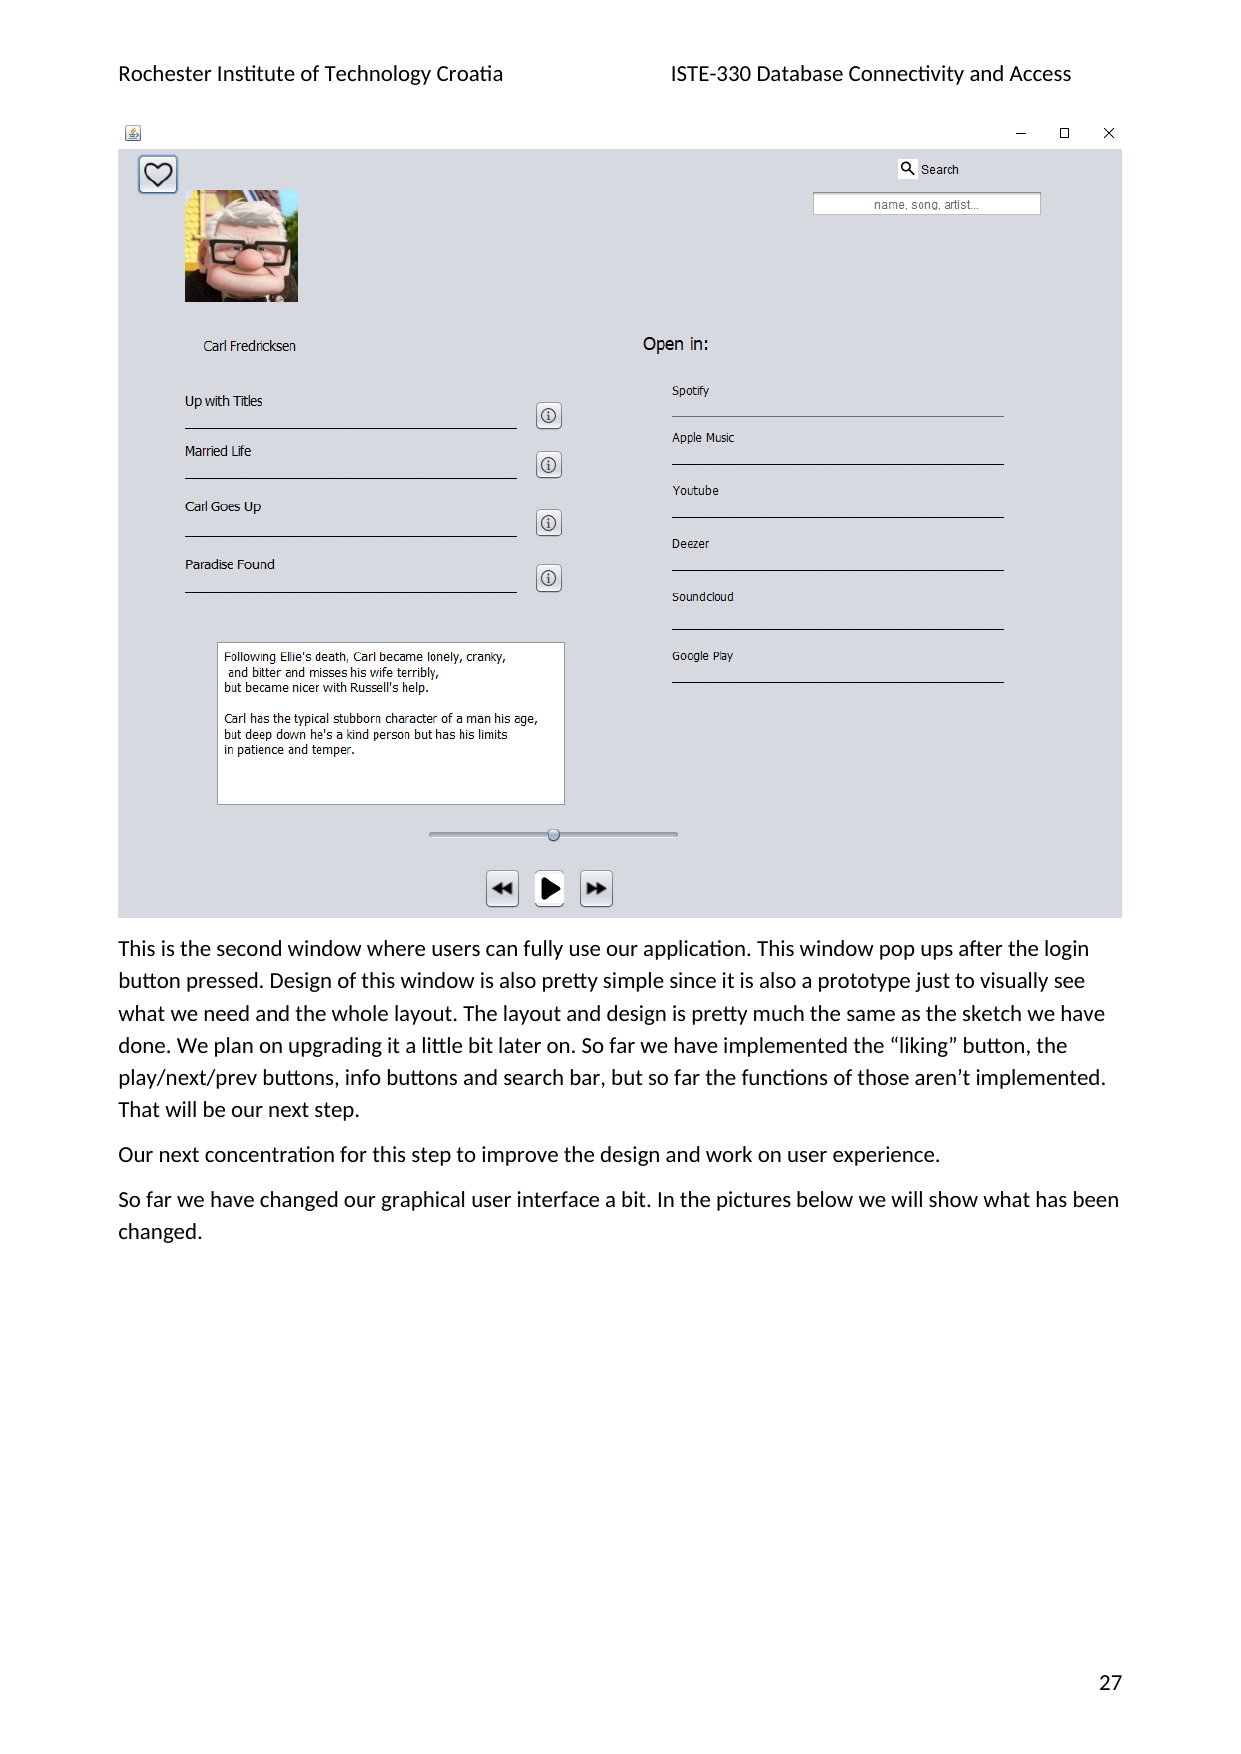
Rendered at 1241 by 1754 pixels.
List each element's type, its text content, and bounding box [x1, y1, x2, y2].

text So far we have changed our graphical user interface a bit. In the pictures below we will show what has been changed. [118, 1185, 1122, 1245]
text This is the second window where users can fully use our application. This window pop ups after the login button pressed. Design of this window is also pretty simple since it is also a prototype just to visually see what we need and the whole layout. The layout and design is pretty much the same as the sketch we have done. We plan on upgrading it a little bit later on. So far we have implemented the “liking” button, the play/next/prev buttons, info buttons and search bar, but so far the functions of those aren’t implemented. That will be our next step. [118, 934, 1122, 1123]
text Our next concentration for this step to improve the design and work on user experience. [118, 1140, 1122, 1168]
picture [118, 121, 1123, 918]
